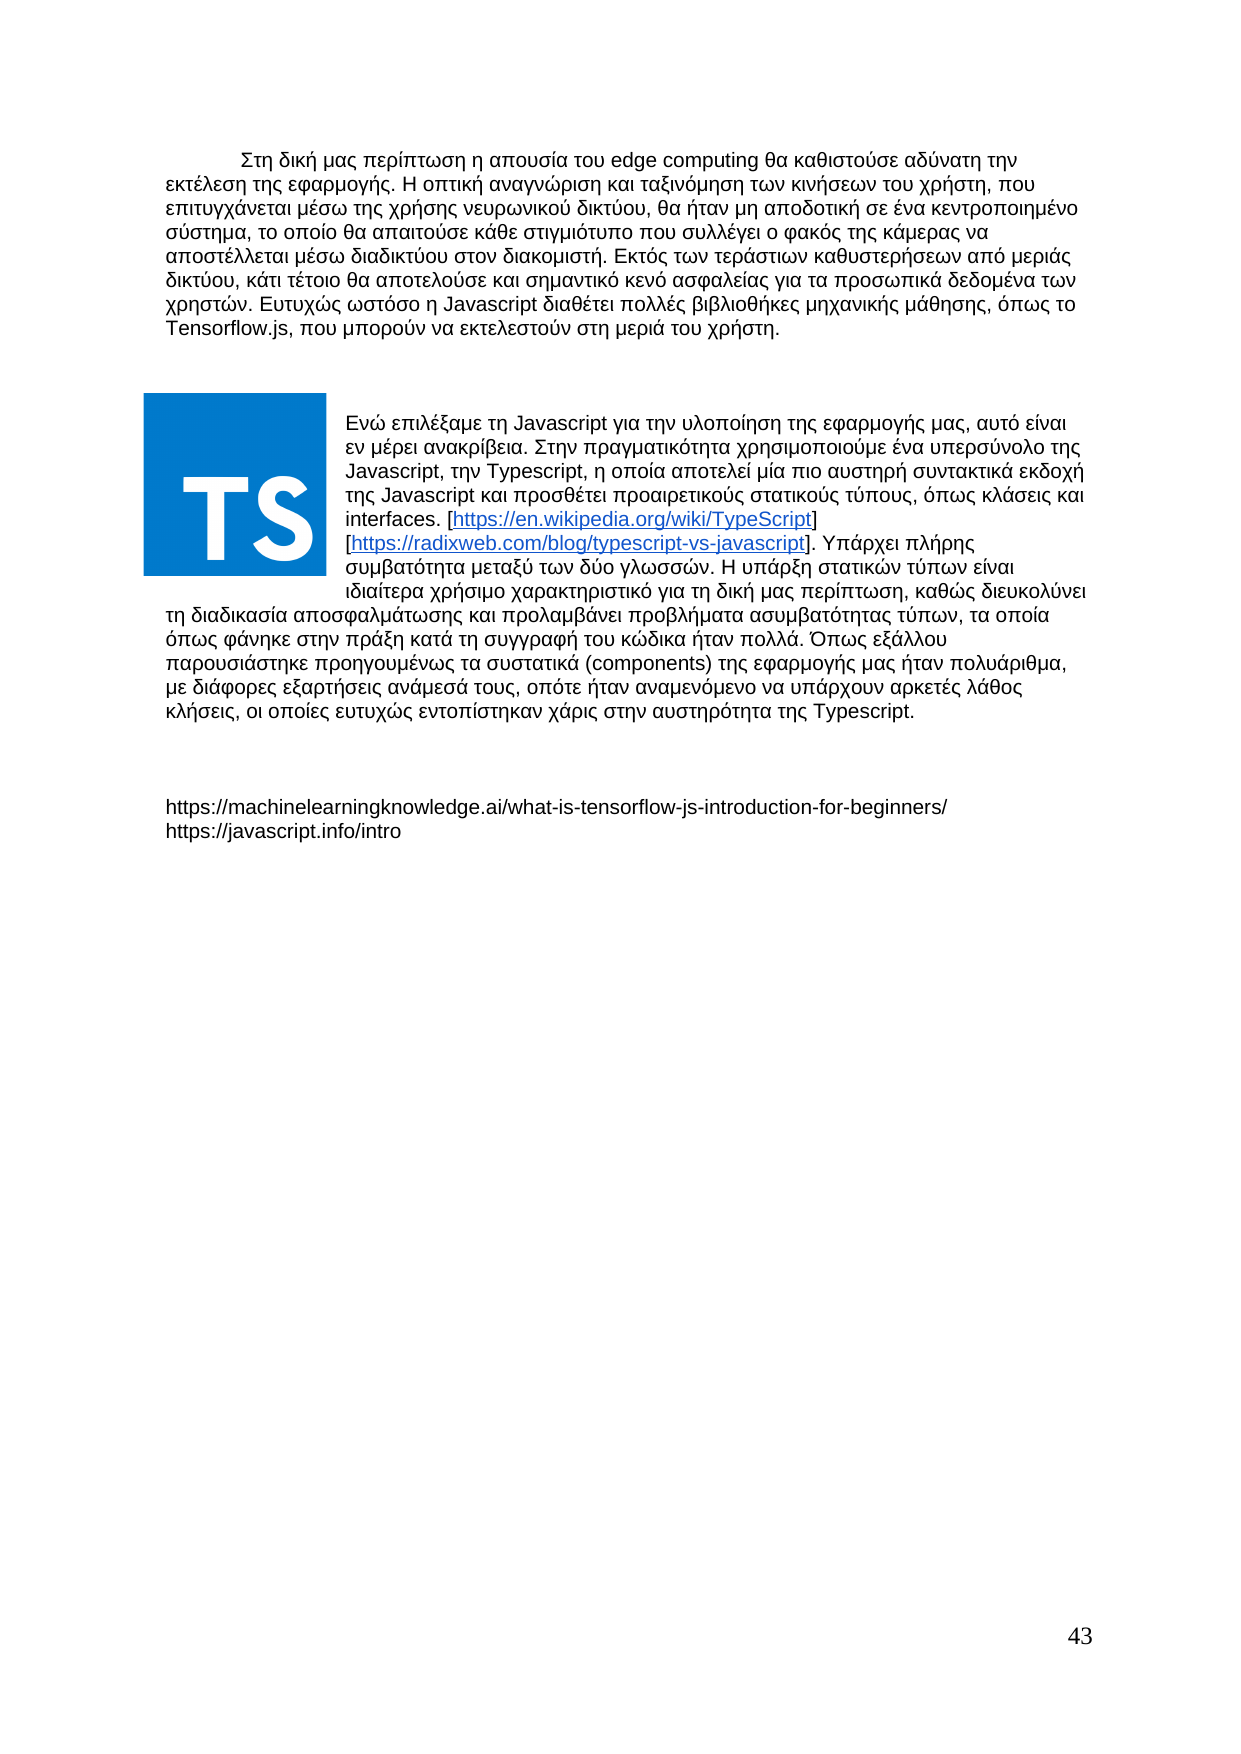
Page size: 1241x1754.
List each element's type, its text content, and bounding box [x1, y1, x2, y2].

text Στη δική μας περίπτωση η απουσία του edge computing θα καθιστούσε αδύνατη την εκτέλεση της εφαρμογής. Η οπτική αναγνώριση και ταξινόμηση των κινήσεων του χρήστη, που επιτυγχάνεται μέσω της χρήσης νευρωνικού δικτύου, θα ήταν μη αποδοτική σε ένα κεντροποιημένο σύστημα, το οποίο θα απαιτούσε κάθε στιγμιότυπο που συλλέγει ο φακός της κάμερας να αποστέλλεται μέσω διαδικτύου στον διακομιστή. Εκτός των τεράστιων καθυστερήσεων από μεριάς δικτύου, κάτι τέτοιο θα αποτελούσε και σημαντικό κενό ασφαλείας για τα προσωπικά δεδομένα των χρηστών. Ευτυχώς ωστόσο η Javascript διαθέτει πολλές βιβλιοθήκες μηχανικής μάθησης, όπως το Tensorflow.js, που μπορούν να εκτελεστούν στη μεριά του χρήστη. [165, 148, 1092, 339]
text https://javascript.info/intro [165, 818, 1092, 842]
picture [143, 393, 327, 576]
text https://machinelearningknowledge.ai/what-is-tensorflow-js-introduction-for-beginners/ [165, 794, 1092, 818]
text Ενώ επιλέξαμε τη Javascript για την υλοποίηση της εφαρμογής μας, αυτό είναι εν μέρει ανακρίβεια. Στην πραγματικότητα χρησιμοποιούμε ένα υπερσύνολο της Javascript, την Typescript, η οποία αποτελεί μία πιο αυστηρή συντακτικά εκδοχή της Javascript και προσθέτει προαιρετικούς στατικούς τύπους, όπως κλάσεις και interfaces. [https://en.wikipedia.org/wiki/TypeScript] [https://radixweb.com/blog/typescript-vs-javascript]. Υπάρχει πλήρης συμβατότητα μεταξύ των δύο γλωσσών. Η υπάρξη στατικών τύπων είναι ιδιαίτερα χρήσιμο χαρακτηριστικό για τη δική μας περίπτωση, καθώς διευκολύνει τη διαδικασία αποσφαλμάτωσης και προλαμβάνει προβλήματα ασυμβατότητας τύπων, τα οποία όπως φάνηκε στην πράξη κατά τη συγγραφή του κώδικα ήταν πολλά. Όπως εξάλλου παρουσιάστηκε προηγουμένως τα συστατικά (components) της εφαρμογής μας ήταν πολυάριθμα, με διάφορες εξαρτήσεις ανάμεσά τους, οπότε ήταν αναμενόμενο να υπάρχουν αρκετές λάθος κλήσεις, οι οποίες ευτυχώς εντοπίστηκαν χάρις στην αυστηρότητα της Typescript. [165, 411, 1092, 723]
